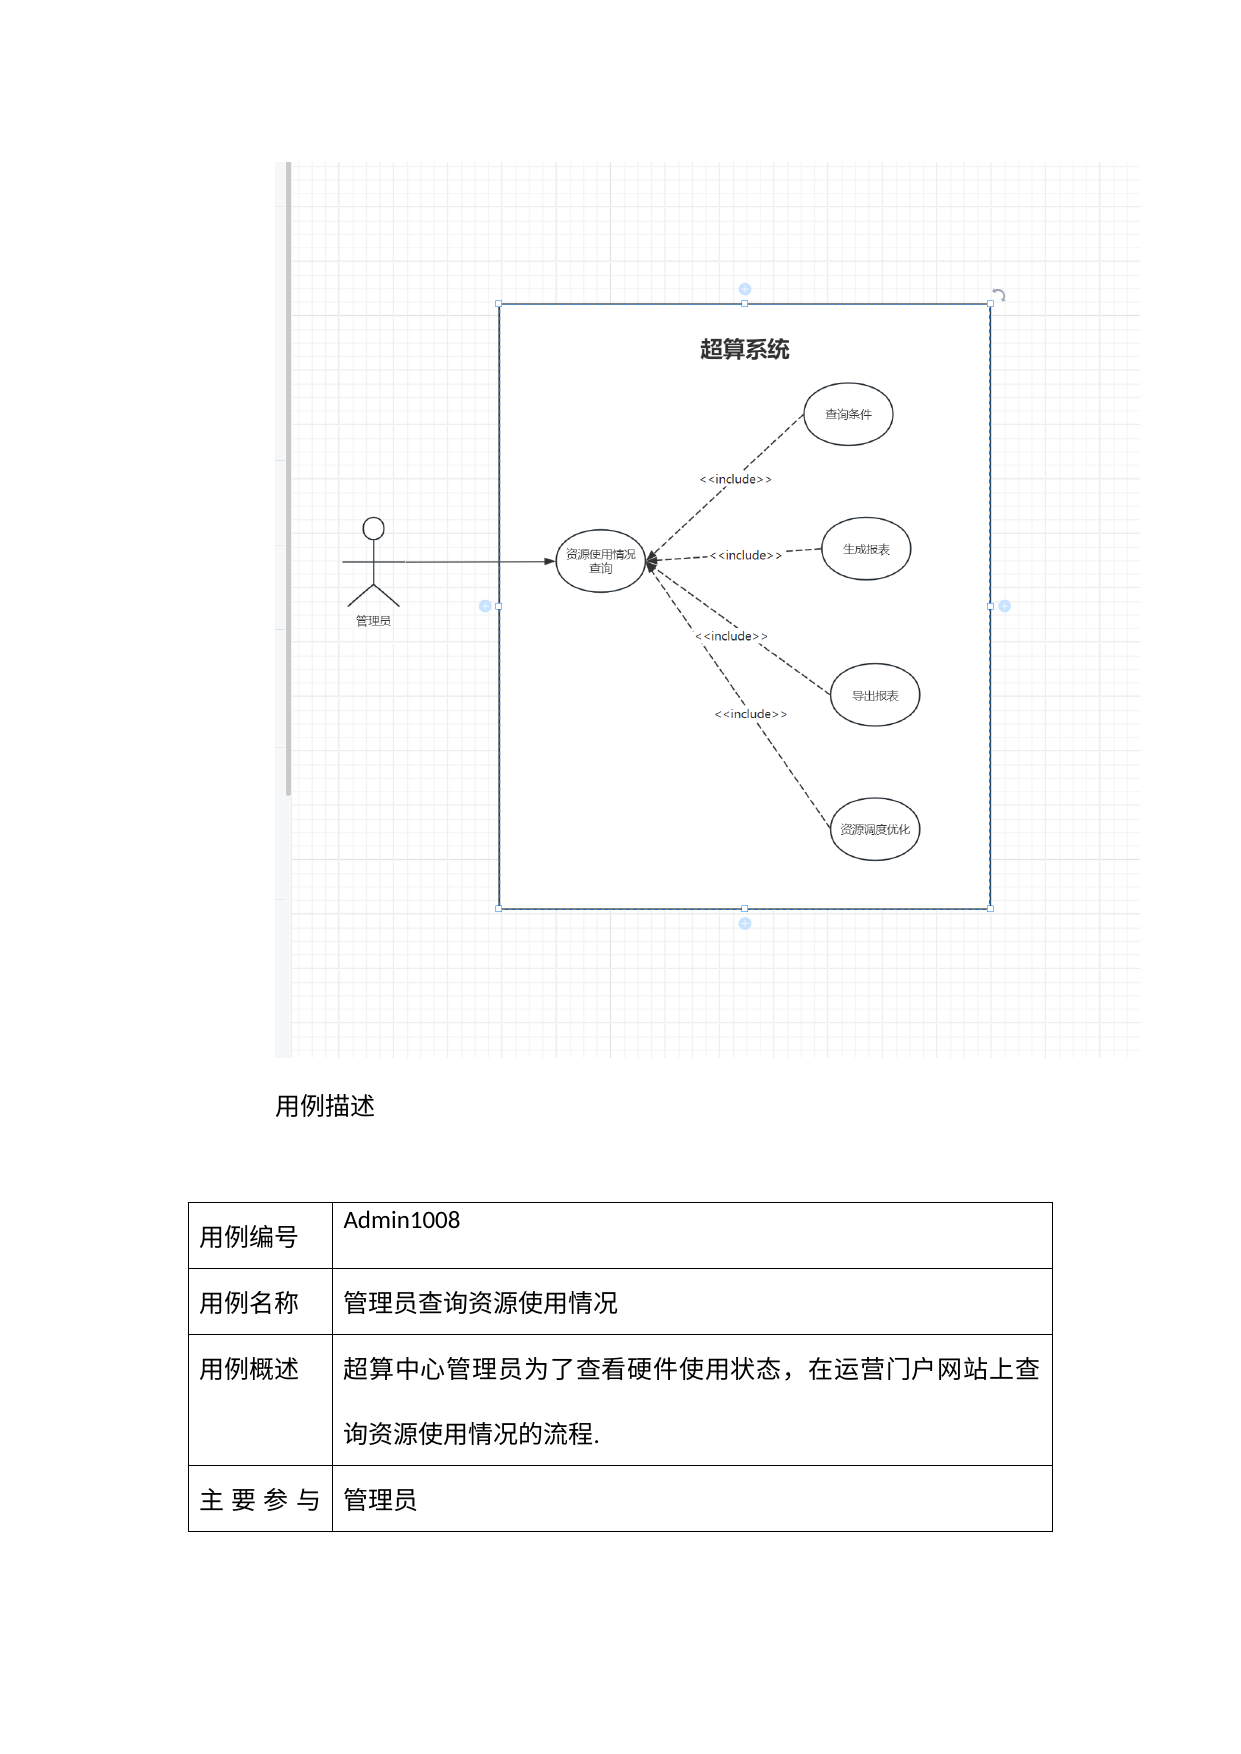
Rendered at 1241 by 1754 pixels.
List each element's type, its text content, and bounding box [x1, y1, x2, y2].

table_header 用例编号 [189, 1203, 332, 1268]
text 用例描述 [231, 1072, 1053, 1137]
table_cell 管理员查询资源使用情况 [333, 1269, 1052, 1334]
table_cell 管理员 [333, 1466, 1052, 1531]
table_cell 主要参与者 [189, 1466, 332, 1531]
table_cell 用例名称 [189, 1269, 332, 1334]
table_cell 超算中心管理员为了查看硬件使用状态，在运营门户网站上查询资源使用情况的流程. [333, 1335, 1052, 1465]
picture [275, 162, 1141, 1058]
table_cell 用例概述 [189, 1335, 332, 1465]
table_header Admin1008 [333, 1203, 1052, 1268]
